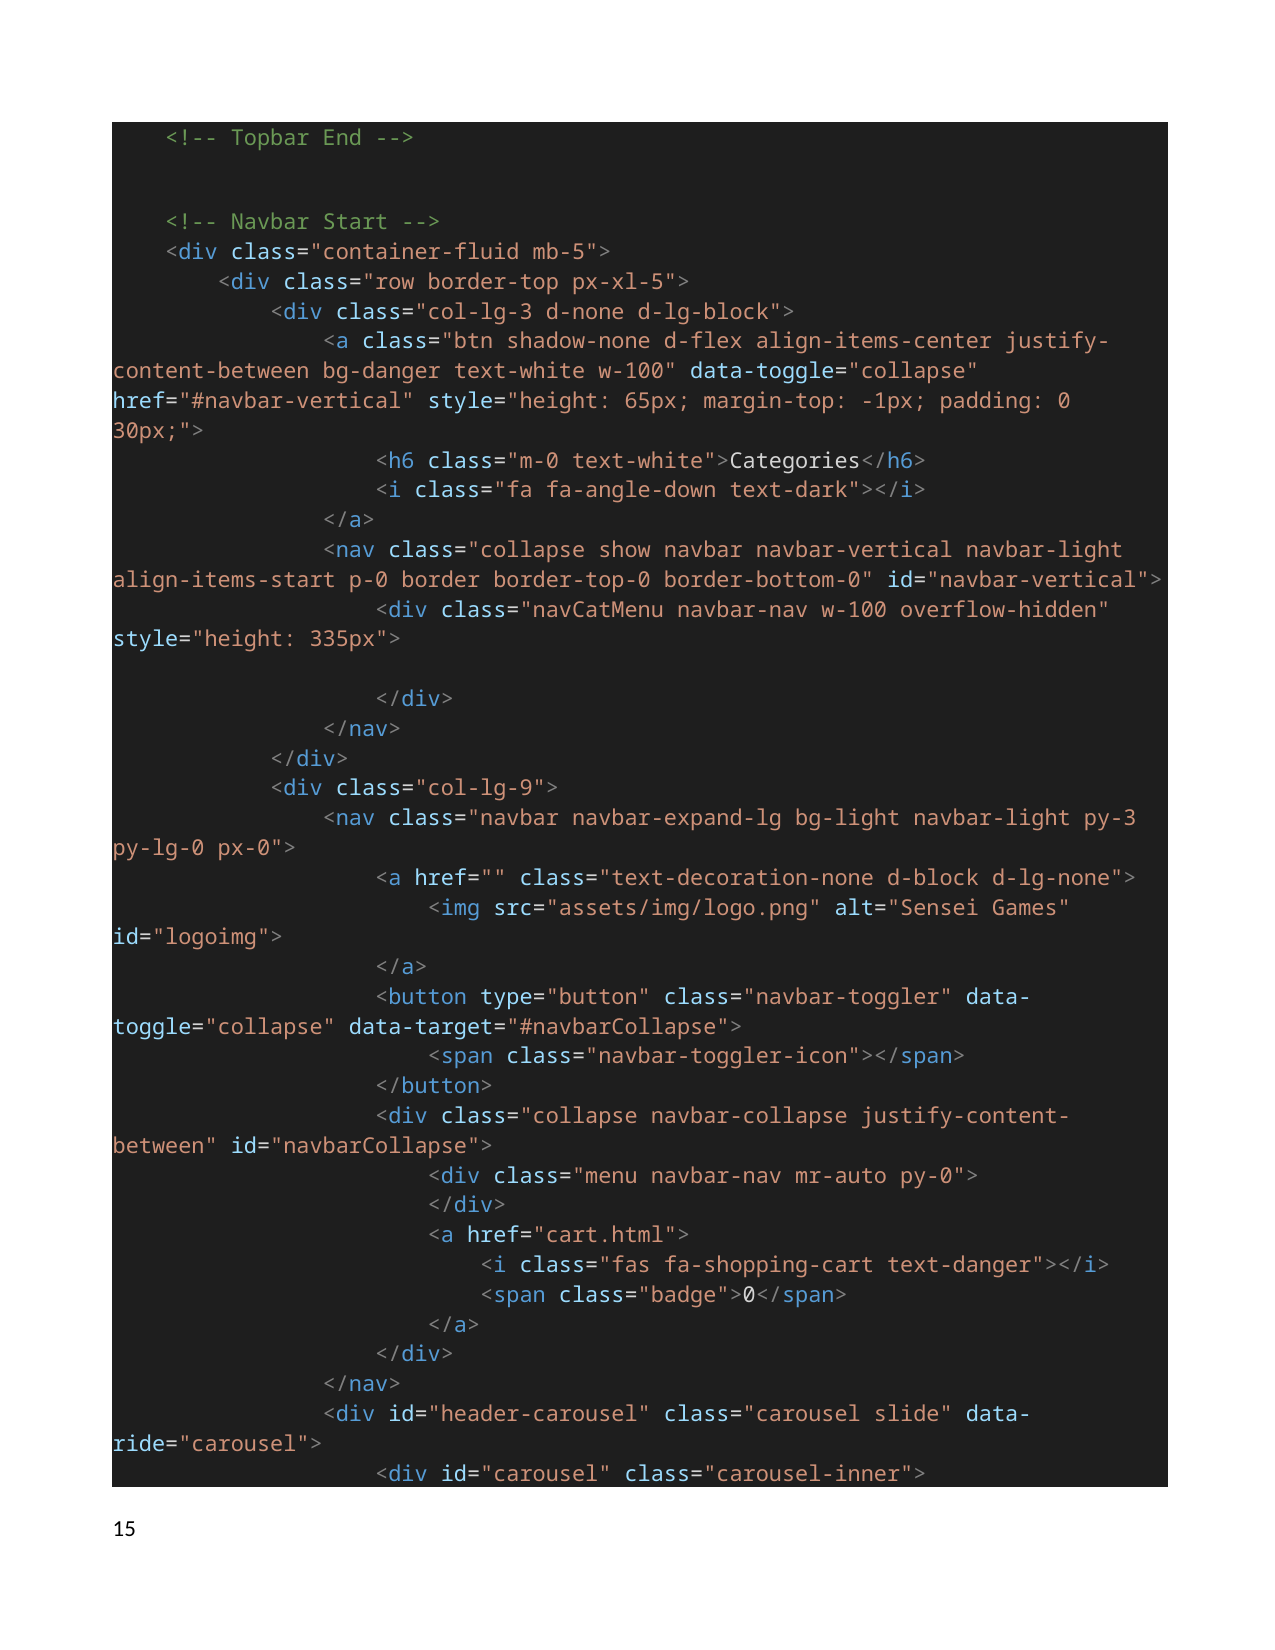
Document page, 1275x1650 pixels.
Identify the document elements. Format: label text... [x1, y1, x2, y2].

text <div class="row border-top px-xl-5"> [112, 266, 1168, 296]
text <button type="button" class="navbar-toggler" data-toggle="collapse" data-target="#navbarCollapse"> [112, 981, 1168, 1041]
text <!-- Navbar Start --> [112, 206, 1168, 236]
text </a> [112, 504, 1168, 534]
text </nav> [112, 713, 1168, 743]
text </div> [112, 683, 1168, 713]
text <a class="btn shadow-none d-flex align-items-center justify-content-between bg-danger text-white w-100" data-toggle="collapse" href="#navbar-vertical" style="height: 65px; margin-top: -1px; padding: 0 30px;"> [112, 326, 1168, 445]
text </div> [112, 1189, 1168, 1219]
text </a> [112, 1309, 1168, 1338]
text <div class="collapse navbar-collapse justify-content-between" id="navbarCollapse"> [112, 1100, 1168, 1160]
text <a href="" class="text-decoration-none d-block d-lg-none"> [112, 862, 1168, 892]
text <div class="menu navbar-nav mr-auto py-0"> [112, 1160, 1168, 1189]
text </div> [112, 1338, 1168, 1368]
text </a> [112, 951, 1168, 981]
text <div id="header-carousel" class="carousel slide" data-ride="carousel"> [112, 1398, 1168, 1458]
text <i class="fa fa-angle-down text-dark"></i> [112, 474, 1168, 504]
text <div class="container-fluid mb-5"> [112, 236, 1168, 266]
text </button> [112, 1070, 1168, 1100]
text <nav class="collapse show navbar navbar-vertical navbar-light align-items-start p-0 border border-top-0 border-bottom-0" id="navbar-vertical"> [112, 534, 1168, 594]
text <img src="assets/img/logo.png" alt="Sensei Games" id="logoimg"> [112, 892, 1168, 951]
text </div> [112, 743, 1168, 772]
text <span class="badge">0</span> [112, 1279, 1168, 1309]
text <div id="carousel" class="carousel-inner"> [112, 1458, 1168, 1487]
text <h6 class="m-0 text-white">Categories</h6> [112, 445, 1168, 474]
text <i class="fas fa-shopping-cart text-danger"></i> [112, 1249, 1168, 1279]
text <span class="navbar-toggler-icon"></span> [112, 1041, 1168, 1070]
text <div class="col-lg-9"> [112, 772, 1168, 802]
text <!-- Topbar End --> [112, 122, 1168, 152]
text <div class="col-lg-3 d-none d-lg-block"> [112, 296, 1168, 326]
text <a href="cart.html"> [112, 1219, 1168, 1249]
text </nav> [112, 1368, 1168, 1398]
text <nav class="navbar navbar-expand-lg bg-light navbar-light py-3 py-lg-0 px-0"> [112, 802, 1168, 862]
text <div class="navCatMenu navbar-nav w-100 overflow-hidden" style="height: 335px"> [112, 594, 1168, 653]
